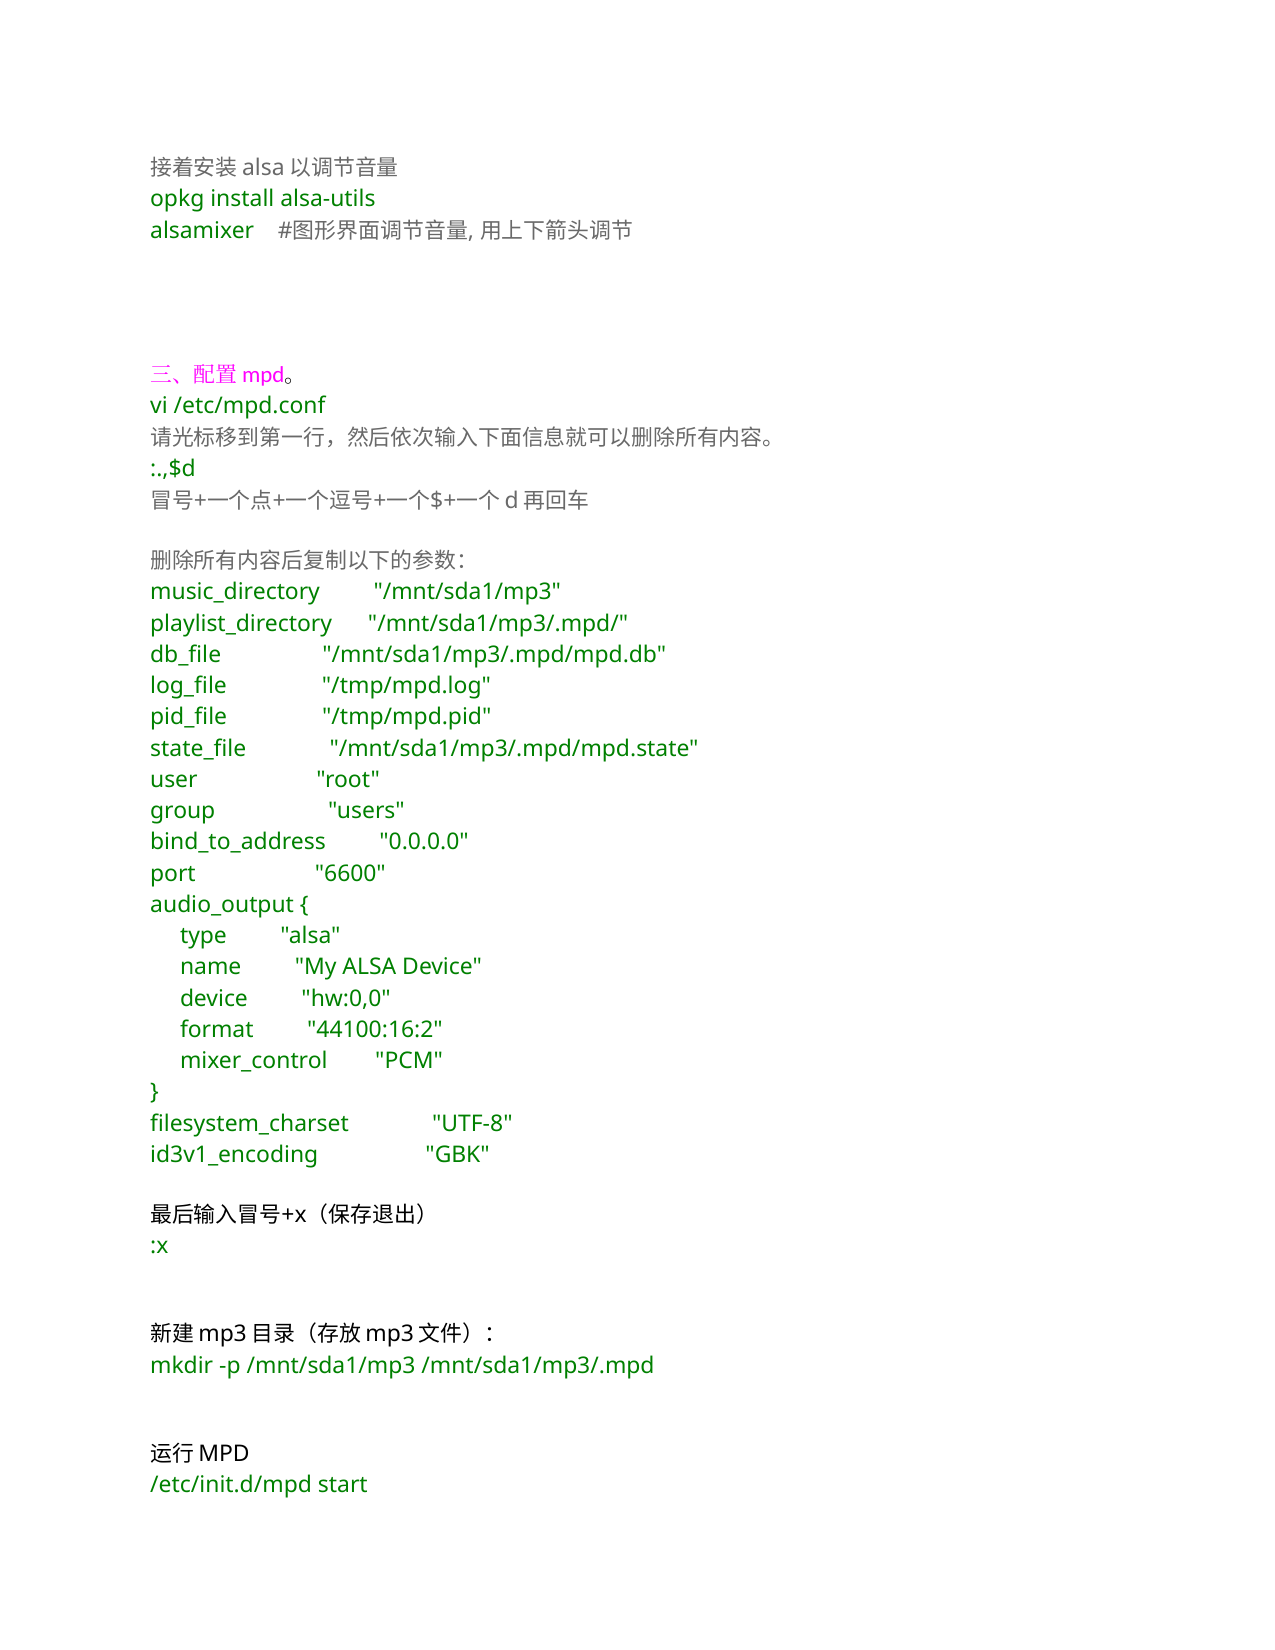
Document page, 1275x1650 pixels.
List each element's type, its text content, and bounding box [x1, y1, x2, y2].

text :x [150, 1229, 1125, 1260]
text bind_to_address "0.0.0.0" [150, 825, 1125, 856]
text 新建mp3目录（存放mp3文件）： [150, 1316, 1125, 1349]
text device "hw:0,0" [150, 981, 1125, 1013]
text type "alsa" [150, 919, 1125, 950]
text } [150, 1075, 1125, 1106]
text playlist_directory "/mnt/sda1/mp3/.mpd/" [150, 606, 1125, 638]
text 最后输入冒号+x（保存退出） [150, 1197, 1125, 1229]
text port "6600" [150, 856, 1125, 888]
text mixer_control "PCM" [150, 1044, 1125, 1075]
text filesystem_charset "UTF-8" [150, 1106, 1125, 1138]
text audio_output { [150, 888, 1125, 919]
text 接着安装alsa以调节音量 [150, 150, 1125, 182]
text db_file "/mnt/sda1/mp3/.mpd/mpd.db" [150, 638, 1125, 669]
text log_file "/tmp/mpd.log" [150, 669, 1125, 700]
text vi /etc/mpd.conf [150, 389, 1125, 420]
text format "44100:16:2" [150, 1013, 1125, 1044]
text name "My ALSA Device" [150, 950, 1125, 981]
text state_file "/mnt/sda1/mp3/.mpd/mpd.state" [150, 731, 1125, 763]
text user "root" [150, 763, 1125, 794]
text 三、配置mpd。 [150, 358, 1125, 389]
text 冒号+一个点+一个逗号+一个$+一个d再回车 [150, 483, 1125, 516]
text pid_file "/tmp/mpd.pid" [150, 700, 1125, 731]
text id3v1_encoding "GBK" [150, 1138, 1125, 1169]
text 运行MPD [150, 1436, 1125, 1468]
text 删除所有内容后复制以下的参数： [150, 543, 1125, 575]
text alsamixer #图形界面调节音量, 用上下箭头调节 [150, 213, 1125, 246]
text mkdir -p /mnt/sda1/mp3 /mnt/sda1/mp3/.mpd [150, 1349, 1125, 1380]
text /etc/init.d/mpd start [150, 1468, 1125, 1499]
text group "users" [150, 794, 1125, 825]
text 请光标移到第一行，然后依次输入下面信息就可以删除所有内容。 [150, 420, 1125, 452]
text opkg install alsa-utils [150, 182, 1125, 213]
text :.,$d [150, 452, 1125, 483]
text music_directory "/mnt/sda1/mp3" [150, 575, 1125, 606]
